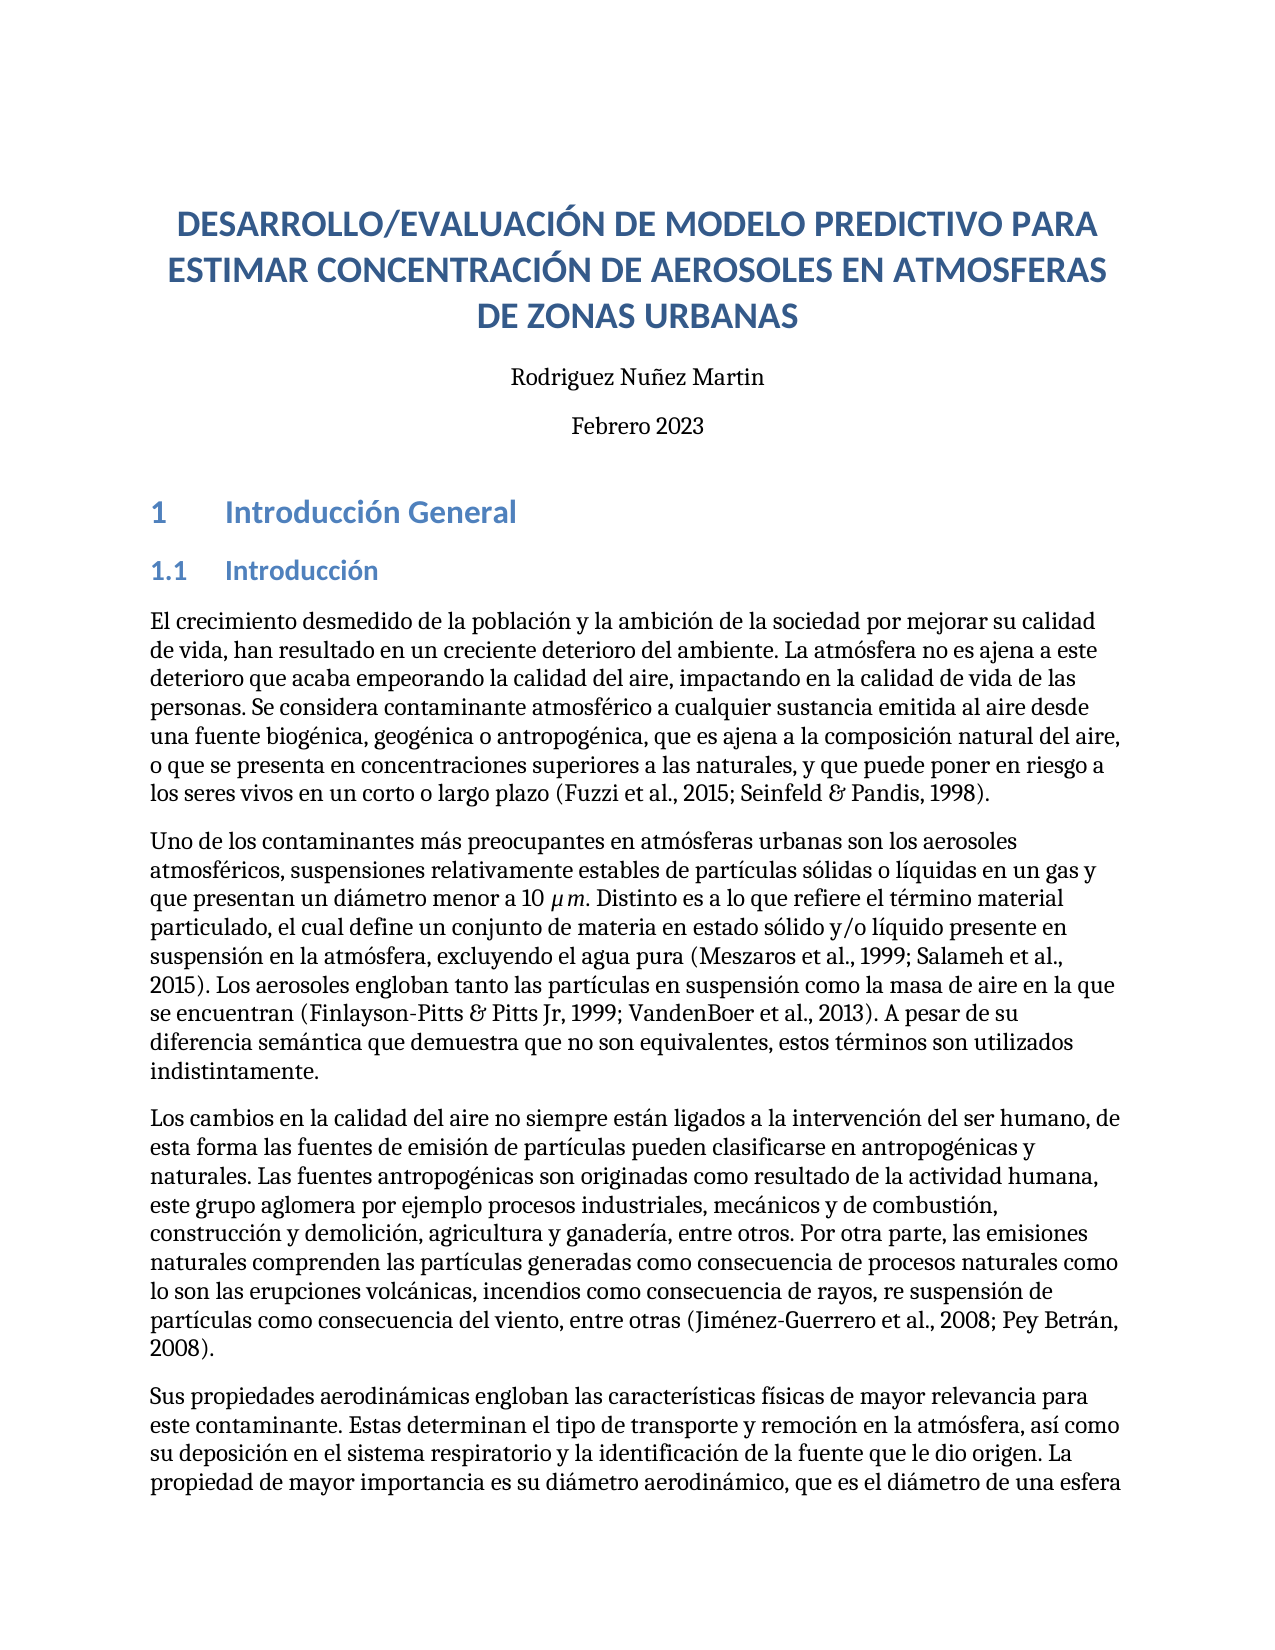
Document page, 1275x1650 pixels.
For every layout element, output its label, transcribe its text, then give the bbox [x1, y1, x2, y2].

text Rodriguez Nuñez Martin [150, 362, 1125, 391]
title DESARROLLO/EVALUACIÓN DE MODELO PREDICTIVO PARA ESTIMAR CONCENTRACIÓN DE AEROSOLES EN ATMOSFERAS DE ZONAS URBANAS [150, 200, 1125, 337]
text Febrero 2023 [150, 412, 1125, 441]
subtitle 1 Introducción General [150, 491, 1125, 532]
text El crecimiento desmedido de la población y la ambición de la sociedad por mejorar su calidad de vida, han resultado en un creciente deterioro del ambiente. La atmósfera no es ajena a este deterioro que acaba empeorando la calidad del aire, impactando en la calidad de vida de las personas. Se considera contaminante atmosférico a cualquier sustancia emitida al aire desde una fuente biogénica, geogénica o antropogénica, que es ajena a la composición natural del aire, o que se presenta en concentraciones superiores a las naturales, y que puede poner en riesgo a los seres vivos en un corto o largo plazo (Fuzzi et al., 2015; Seinfeld & Pandis, 1998). [150, 607, 1125, 808]
subtitle 1.1 Introducción [150, 552, 1125, 588]
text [150, 1382, 1125, 1497]
text Los cambios en la calidad del aire no siempre están ligados a la intervención del ser humano, de esta forma las fuentes de emisión de partículas pueden clasificarse en antropogénicas y naturales. Las fuentes antropogénicas son originadas como resultado de la actividad humana, este grupo aglomera por ejemplo procesos industriales, mecánicos y de combustión, construcción y demolición, agricultura y ganadería, entre otros. Por otra parte, las emisiones naturales comprenden las partículas generadas como consecuencia de procesos naturales como lo son las erupciones volcánicas, incendios como consecuencia de rayos, re suspensión de partículas como consecuencia del viento, entre otras (Jiménez-Guerrero et al., 2008; Pey Betrán, 2008). [150, 1104, 1125, 1363]
text Uno de los contaminantes más preocupantes en atmósferas urbanas son los aerosoles atmosféricos, suspensiones relativamente estables de partículas sólidas o líquidas en un gas y que presentan un diámetro menor a 10 . Distinto es a lo que refiere el término material particulado, el cual define un conjunto de materia en estado sólido y/o líquido presente en suspensión en la atmósfera, excluyendo el agua pura (Meszaros et al., 1999; Salameh et al., 2015). Los aerosoles engloban tanto las partículas en suspensión como la masa de aire en la que se encuentran (Finlayson-Pitts & Pitts Jr, 1999; VandenBoer et al., 2013). A pesar de su diferencia semántica que demuestra que no son equivalentes, estos términos son utilizados indistintamente. [150, 827, 1125, 1086]
